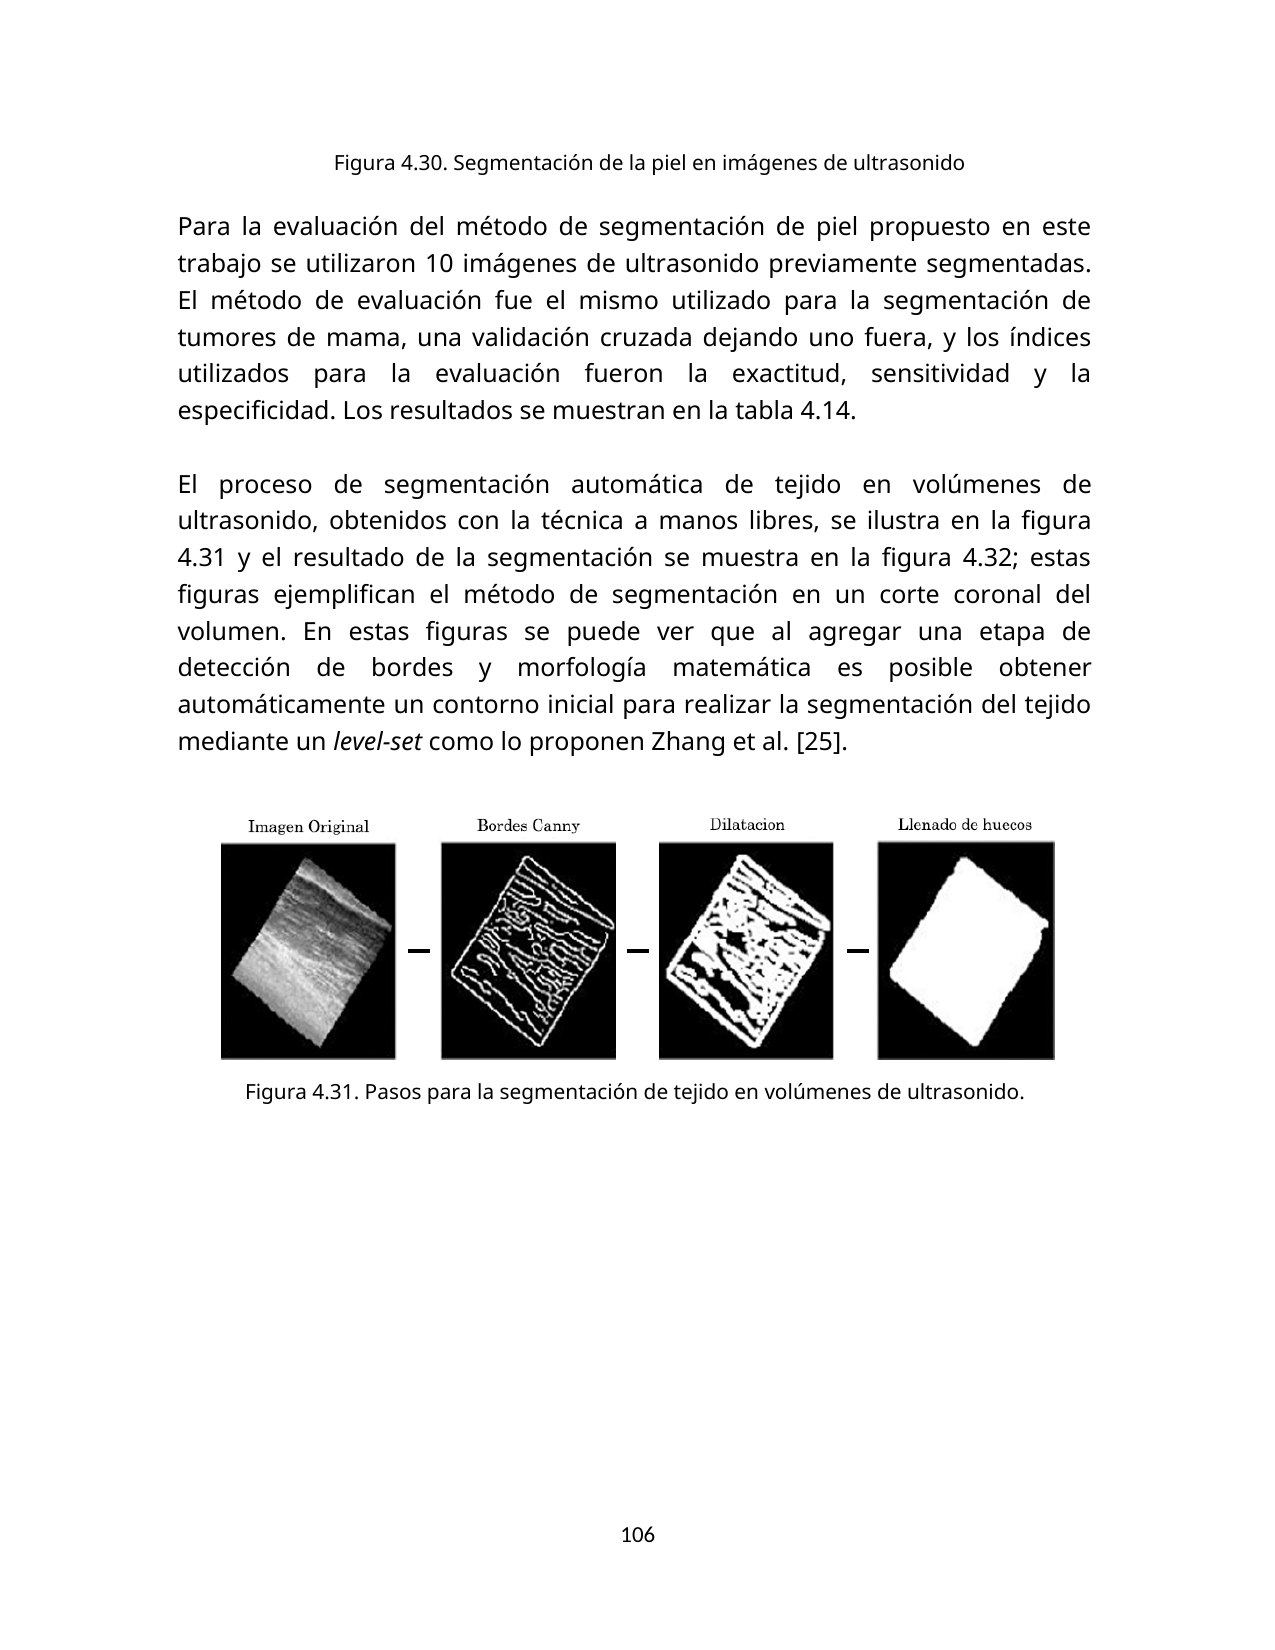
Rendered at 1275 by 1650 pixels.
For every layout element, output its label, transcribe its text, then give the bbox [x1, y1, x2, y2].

list Figura 4.30. Segmentación de la piel en imágenes de ultrasonido [118, 148, 1181, 176]
list Para la evaluación del método de segmentación de piel propuesto en este trabajo se utilizaron 10 imágenes de ultrasonido previamente segmentadas. El método de evaluación fue el mismo utilizado para la segmentación de tumores de mama, una validación cruzada dejando uno fuera, y los índices utilizados para la evaluación fueron la exactitud, sensitividad y la especificidad. Los resultados se muestran en la tabla 4.14. [177, 209, 1093, 427]
list El proceso de segmentación automática de tejido en volúmenes de ultrasonido, obtenidos con la técnica a manos libres, se ilustra en la figura 4.31 y el resultado de la segmentación se muestra en la figura 4.32; estas figuras ejemplifican el método de segmentación en un corte coronal del volumen. En estas figuras se puede ver que al agregar una etapa de detección de bordes y morfología matemática es posible obtener automáticamente un contorno inicial para realizar la segmentación del tejido mediante un level-set como lo proponen Zhang et al. [25]. [177, 466, 1093, 758]
picture [177, 797, 1098, 1076]
list Figura 4.31. Pasos para la segmentación de tejido en volúmenes de ultrasonido. [177, 1077, 1093, 1106]
